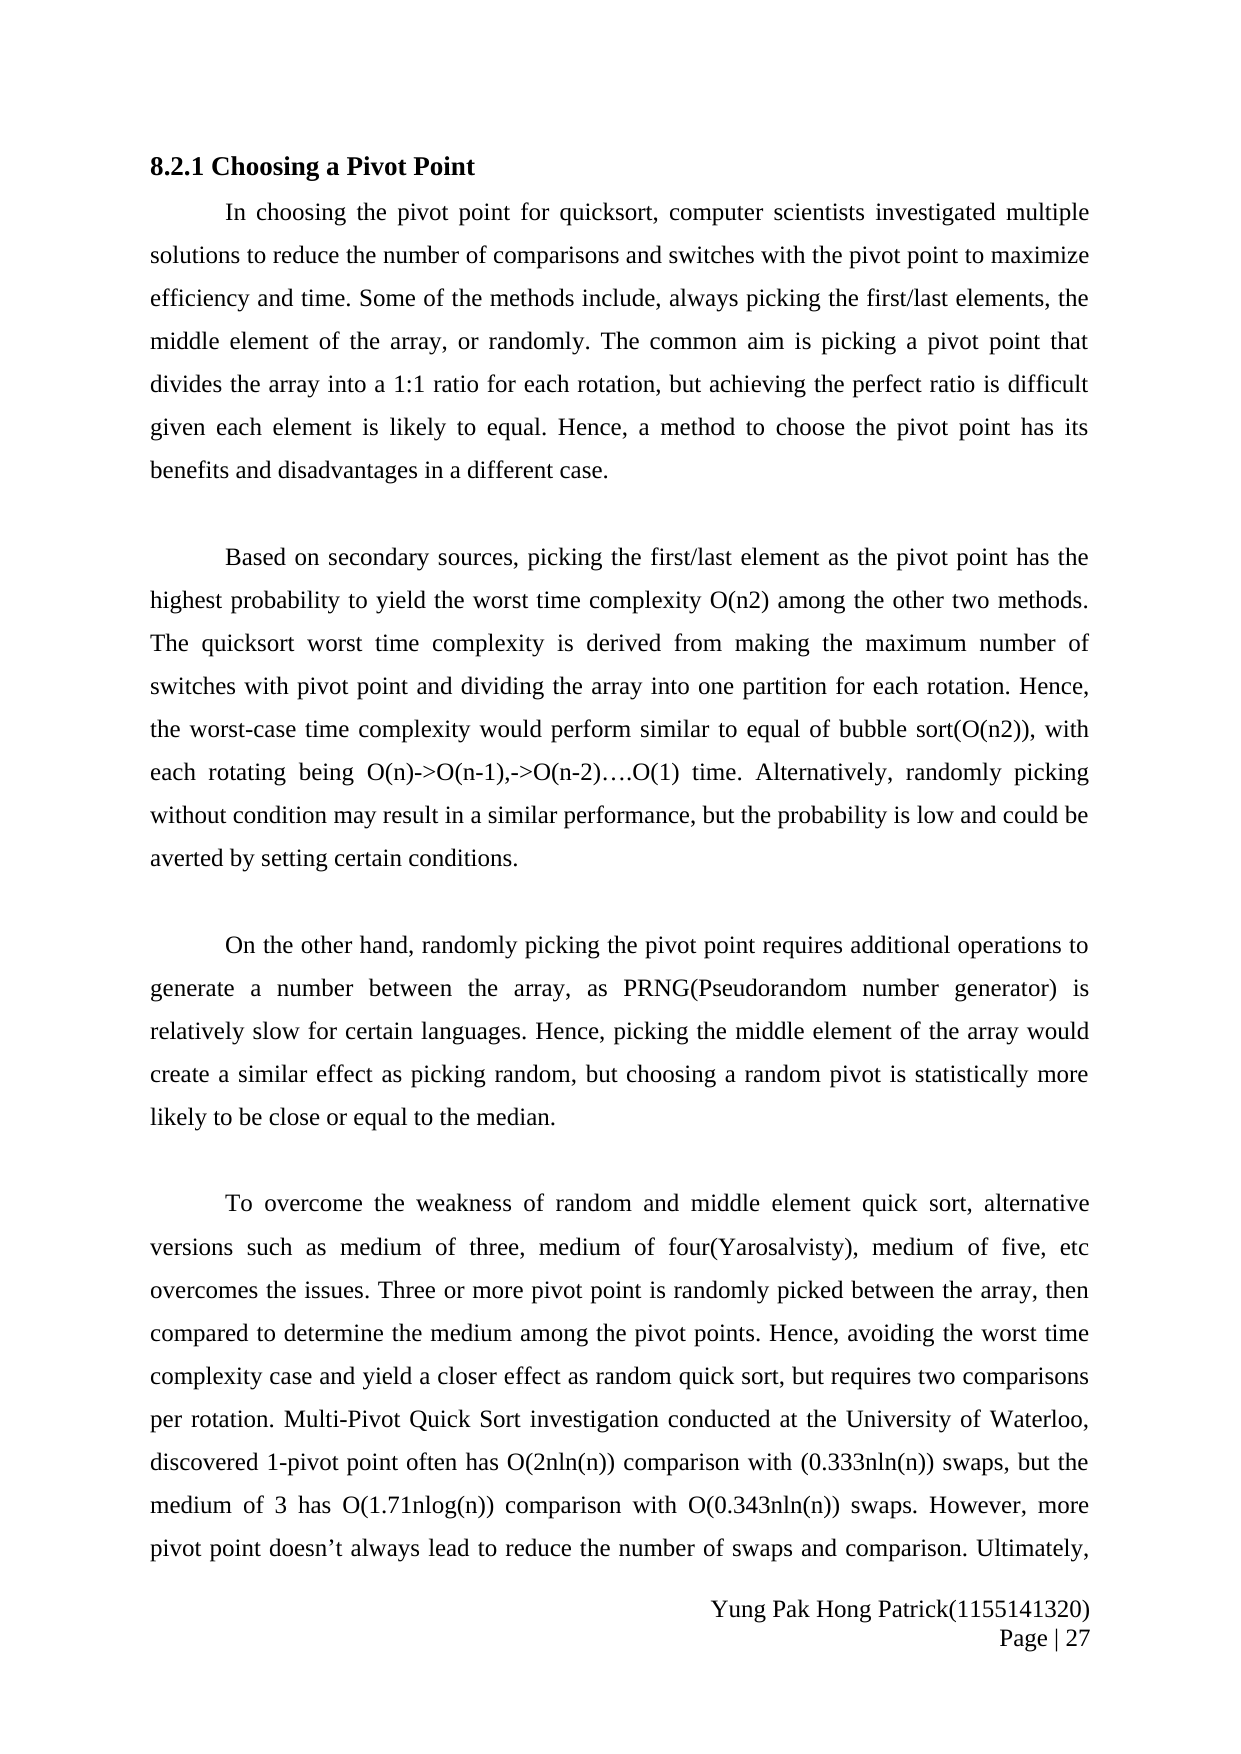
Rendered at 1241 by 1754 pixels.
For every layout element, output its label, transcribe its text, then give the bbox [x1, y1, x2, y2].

text 8.2.1 Choosing a Pivot Point [150, 150, 1090, 181]
text On the other hand, randomly picking the pivot point requires additional operations to generate a number between the array, as PRNG(Pseudorandom number generator) is relatively slow for certain languages. Hence, picking the middle element of the array would create a similar effect as picking random, but choosing a random pivot is statistically more likely to be close or equal to the median. [150, 930, 1090, 1131]
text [150, 1188, 1090, 1562]
text In choosing the pivot point for quicksort, computer scientists investigated multiple solutions to reduce the number of comparisons and switches with the pivot point to maximize efficiency and time. Some of the methods include, always picking the first/last elements, the middle element of the array, or randomly. The common aim is picking a pivot point that divides the array into a 1:1 ratio for each rotation, but achieving the perfect ratio is difficult given each element is likely to equal. Hence, a method to choose the pivot point has its benefits and disadvantages in a different case. [150, 197, 1090, 484]
text Based on secondary sources, picking the first/last element as the pivot point has the highest probability to yield the worst time complexity O(n2) among the other two methods. The quicksort worst time complexity is derived from making the maximum number of switches with pivot point and dividing the array into one partition for each rotation. Hence, the worst-case time complexity would perform similar to equal of bubble sort(O(n2)), with each rotating being O(n)->O(n-1),->O(n-2)….O(1) time. Alternatively, randomly picking without condition may result in a similar performance, but the probability is low and could be averted by setting certain conditions. [150, 542, 1090, 872]
